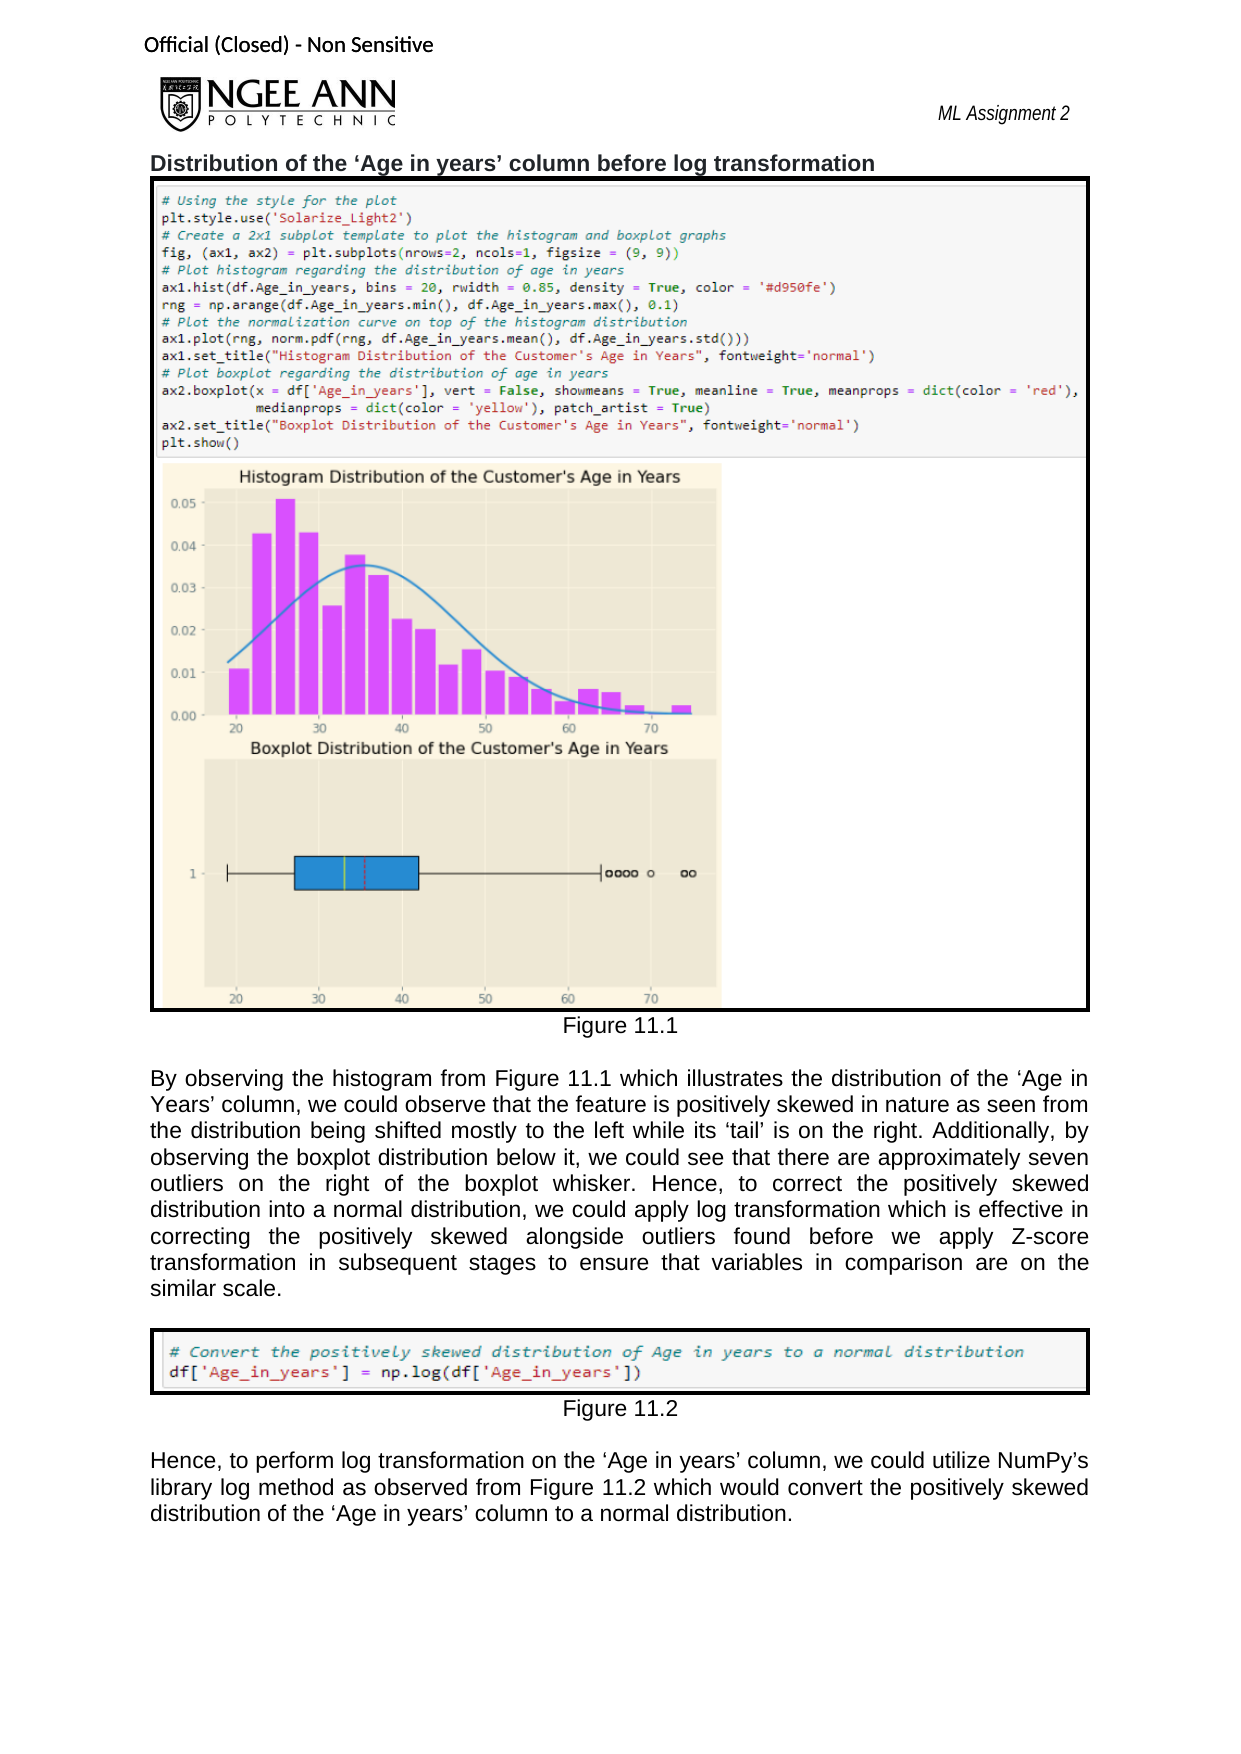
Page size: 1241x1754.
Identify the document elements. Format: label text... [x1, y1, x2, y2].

picture [154, 1332, 1086, 1391]
text Figure 11.2 [150, 1395, 1090, 1421]
text Figure 11.1 [150, 1012, 1090, 1038]
picture [154, 181, 1086, 1008]
subtitle Distribution of the ‘Age in years’ column before log transformation [150, 150, 1090, 176]
text Hence, to perform log transformation on the ‘Age in years’ column, we could utilize NumPy’s library log method as observed from Figure 11.2 which would convert the positively skewed distribution of the ‘Age in years’ column to a normal distribution. [150, 1447, 1090, 1526]
picture [160, 77, 395, 132]
text By observing the histogram from Figure 11.1 which illustrates the distribution of the ‘Age in Years’ column, we could observe that the feature is positively skewed in nature as seen from the distribution being shifted mostly to the left while its ‘tail’ is on the right. Additionally, by observing the boxplot distribution below it, we could see that there are approximately seven outliers on the right of the boxplot whisker. Hence, to correct the positively skewed distribution into a normal distribution, we could apply log transformation which is effective in correcting the positively skewed alongside outliers found before we apply Z-score transformation in subsequent stages to ensure that variables in comparison are on the similar scale. [150, 1064, 1090, 1302]
